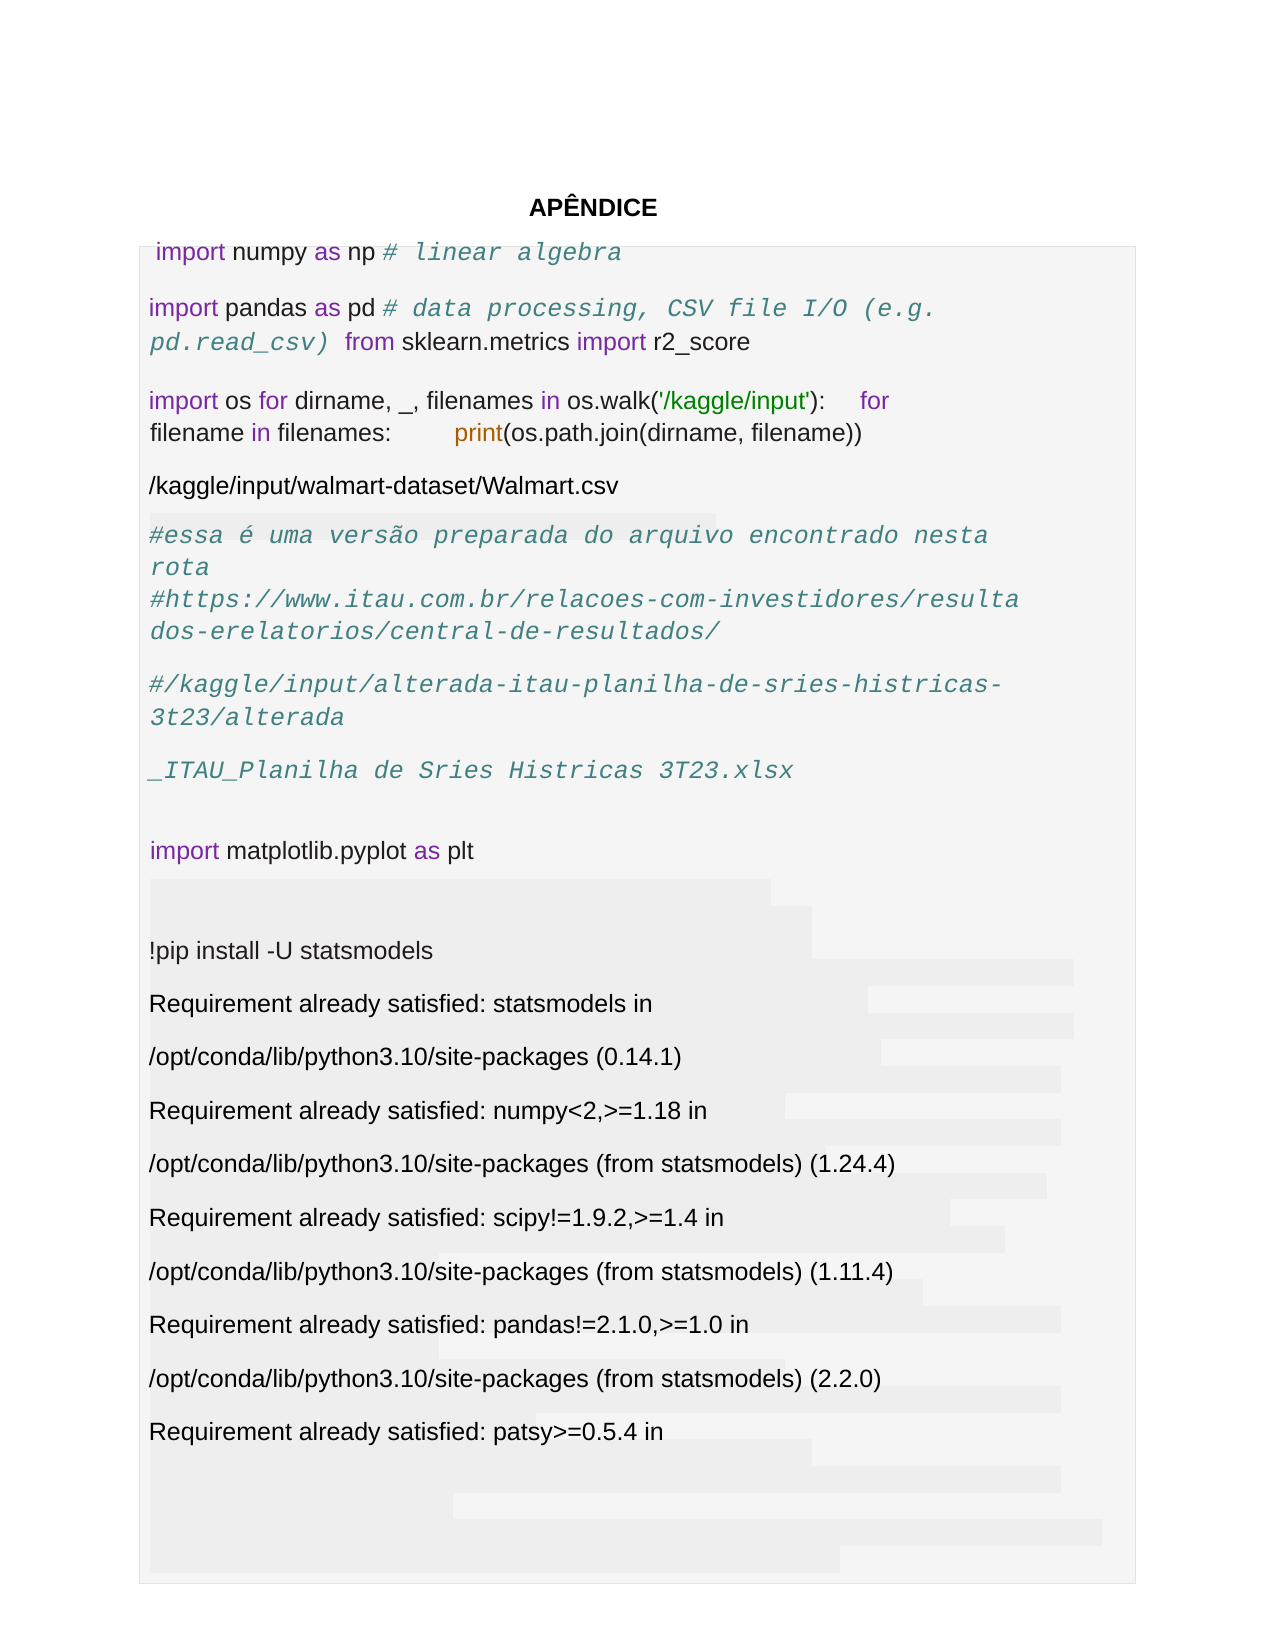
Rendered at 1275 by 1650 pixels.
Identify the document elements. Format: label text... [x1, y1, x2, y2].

text Requirement already satisfied: patsy>=0.5.4 in [149, 1417, 1035, 1446]
text #essa é uma versão preparada do arquivo encontrado nesta rota #https://www.itau.com.br/relacoes-com-investidores/resultados-erelatorios/central-de-resultados/ [149, 523, 1035, 647]
text /opt/conda/lib/python3.10/site-packages (0.14.1) [149, 1042, 1035, 1071]
text Requirement already satisfied: scipy!=1.9.2,>=1.4 in [149, 1203, 1035, 1232]
text Requirement already satisfied: numpy<2,>=1.18 in [149, 1096, 1035, 1125]
text #/kaggle/input/alterada-itau-planilha-de-sries-histricas-3t23/alterada [149, 672, 1035, 732]
text import numpy as np # linear algebra [149, 236, 1035, 267]
text /kaggle/input/walmart-dataset/Walmart.csv [149, 471, 1035, 499]
text import os for dirname, _, filenames in os.walk('/kaggle/input'): for filename in filenames: print(os.path.join(dirname, filename)) [149, 386, 897, 447]
text !pip install -U statsmodels [149, 936, 897, 965]
text /opt/conda/lib/python3.10/site-packages (from statsmodels) (2.2.0) [149, 1364, 1035, 1392]
text import pandas as pd # data processing, CSV file I/O (e.g. pd.read_csv) from sklearn.metrics import r2_score [149, 292, 1035, 358]
text Requirement already satisfied: statsmodels in [149, 989, 1035, 1018]
text /opt/conda/lib/python3.10/site-packages (from statsmodels) (1.11.4) [149, 1257, 1035, 1285]
text _ITAU_Planilha de Sries Histricas 3T23.xlsx import matplotlib.pyplot as plt [149, 757, 826, 865]
text /opt/conda/lib/python3.10/site-packages (from statsmodels) (1.24.4) [149, 1149, 1035, 1178]
text Requirement already satisfied: pandas!=2.1.0,>=1.0 in [149, 1310, 1035, 1339]
subtitle APÊNDICE [151, 193, 1035, 222]
